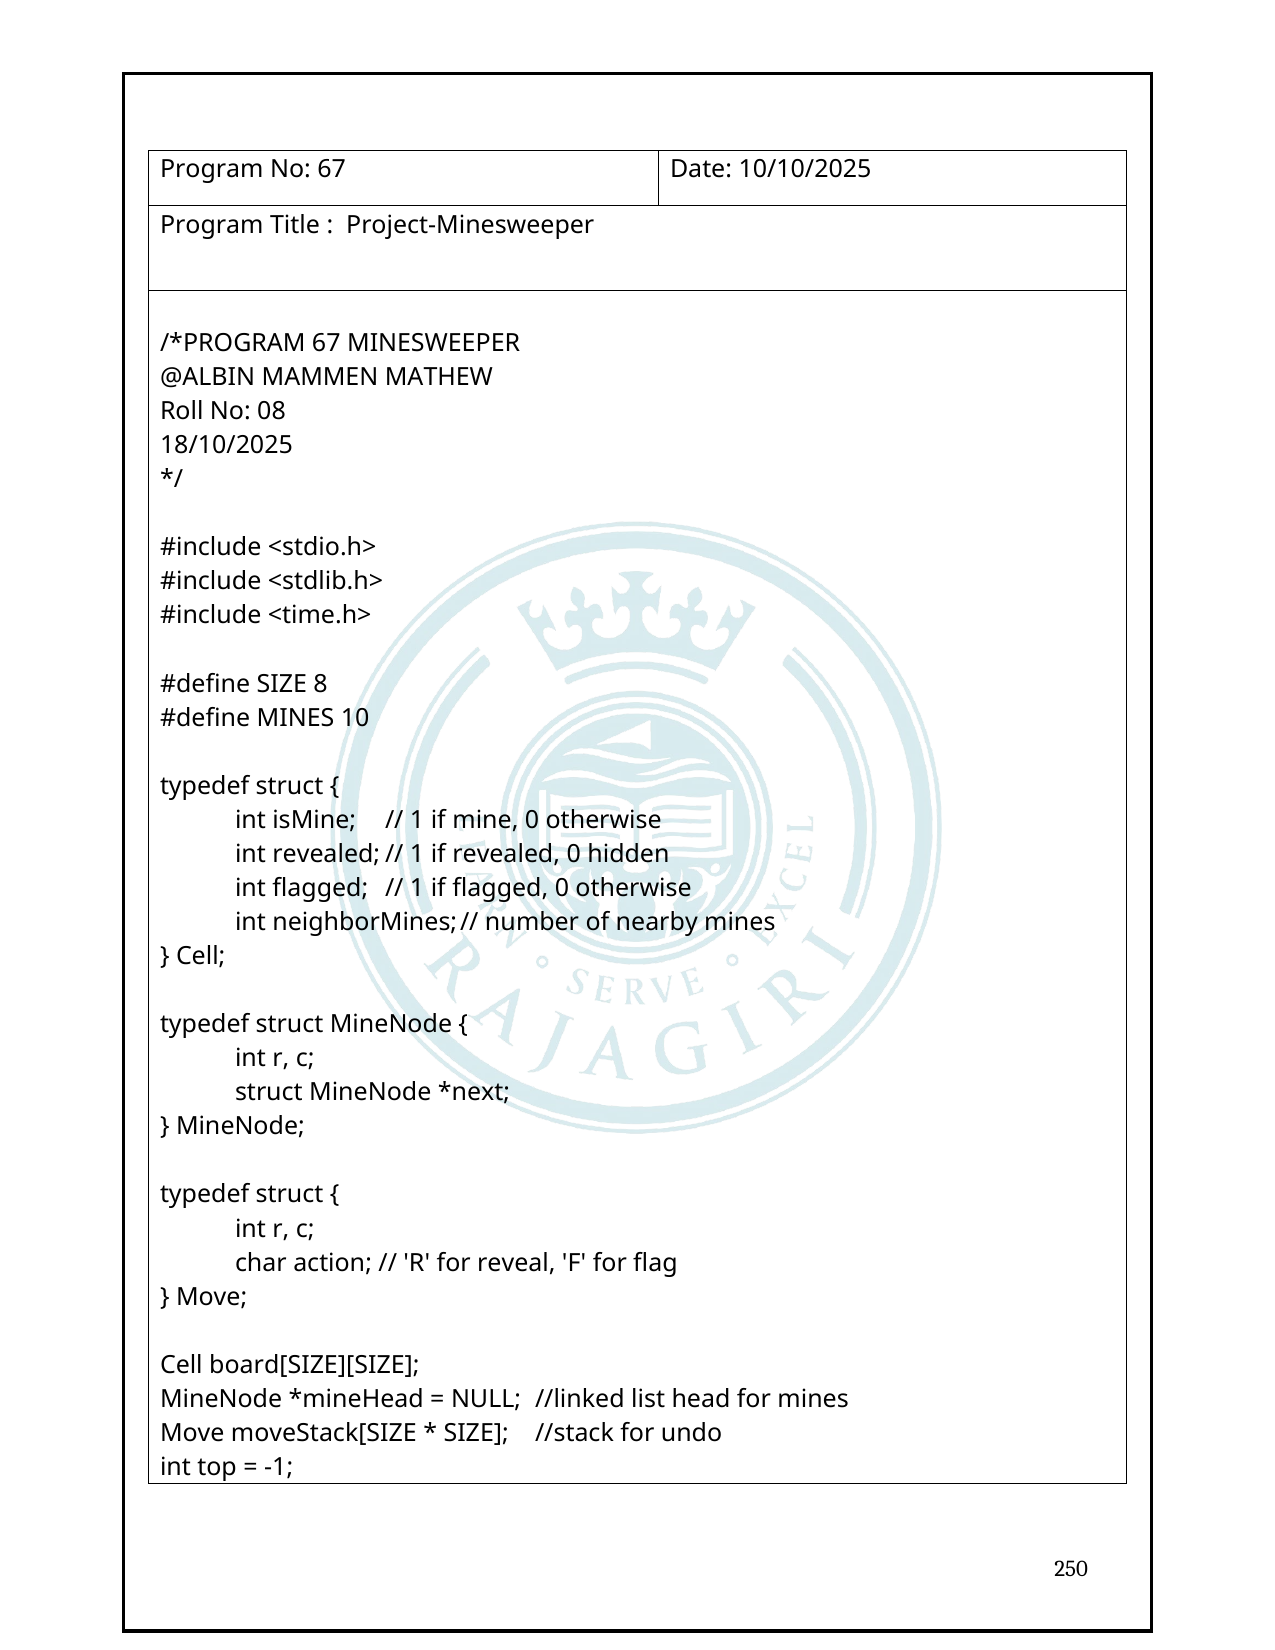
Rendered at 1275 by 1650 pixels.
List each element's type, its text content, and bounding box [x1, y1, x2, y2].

table_header Date: 10/10/2025 [659, 151, 1126, 205]
table_cell Program Title : Project-Minesweeper [149, 206, 1126, 289]
table_header Program No: 67 [149, 151, 658, 205]
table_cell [149, 291, 1126, 1483]
